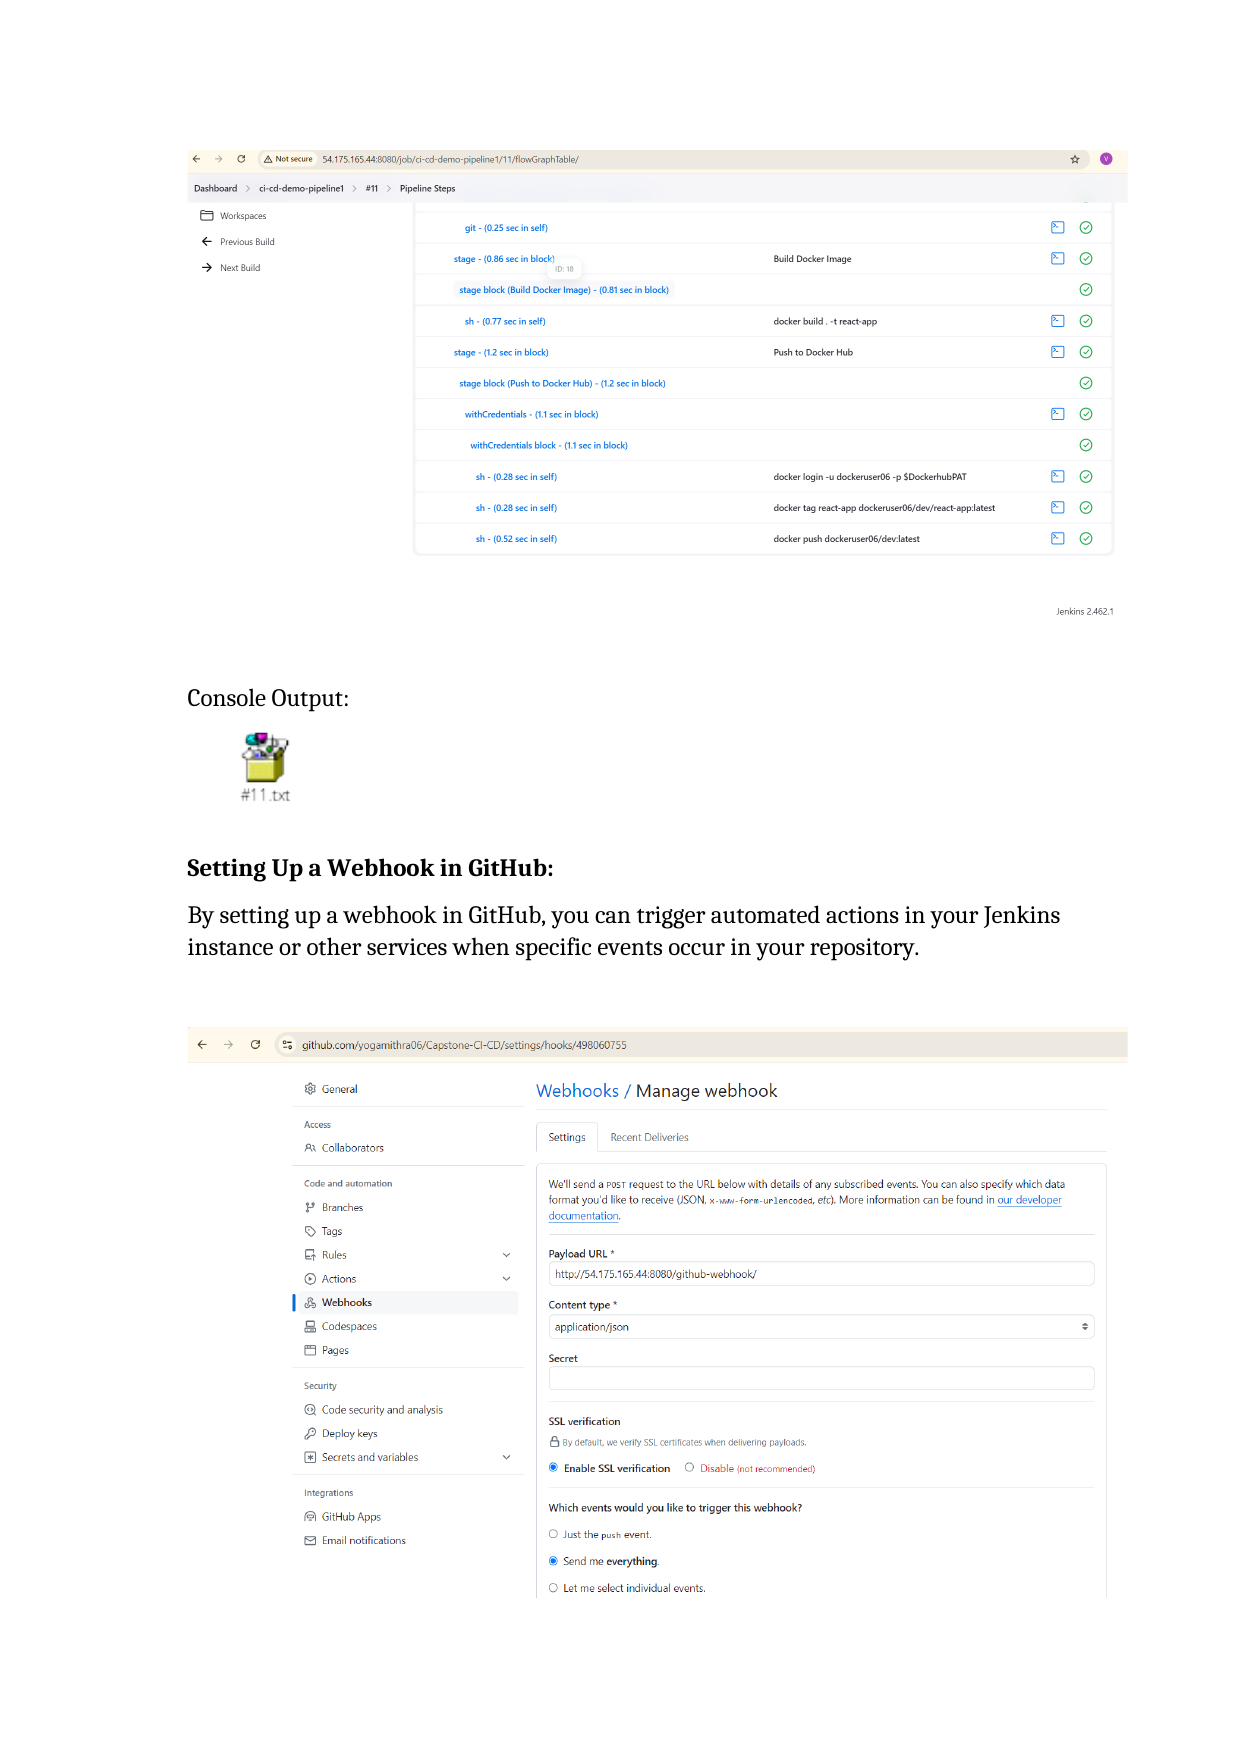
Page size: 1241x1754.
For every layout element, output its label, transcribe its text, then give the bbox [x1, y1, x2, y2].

text By setting up a webhook in GitHub, you can trigger automated actions in your Jenkins instance or other services when specific events occur in your repository. [187, 901, 1090, 961]
picture [187, 150, 1128, 618]
picture [187, 1027, 1128, 1598]
text Setting Up a Webhook in GitHub: [187, 854, 1090, 882]
text Console Output: [187, 684, 1090, 713]
